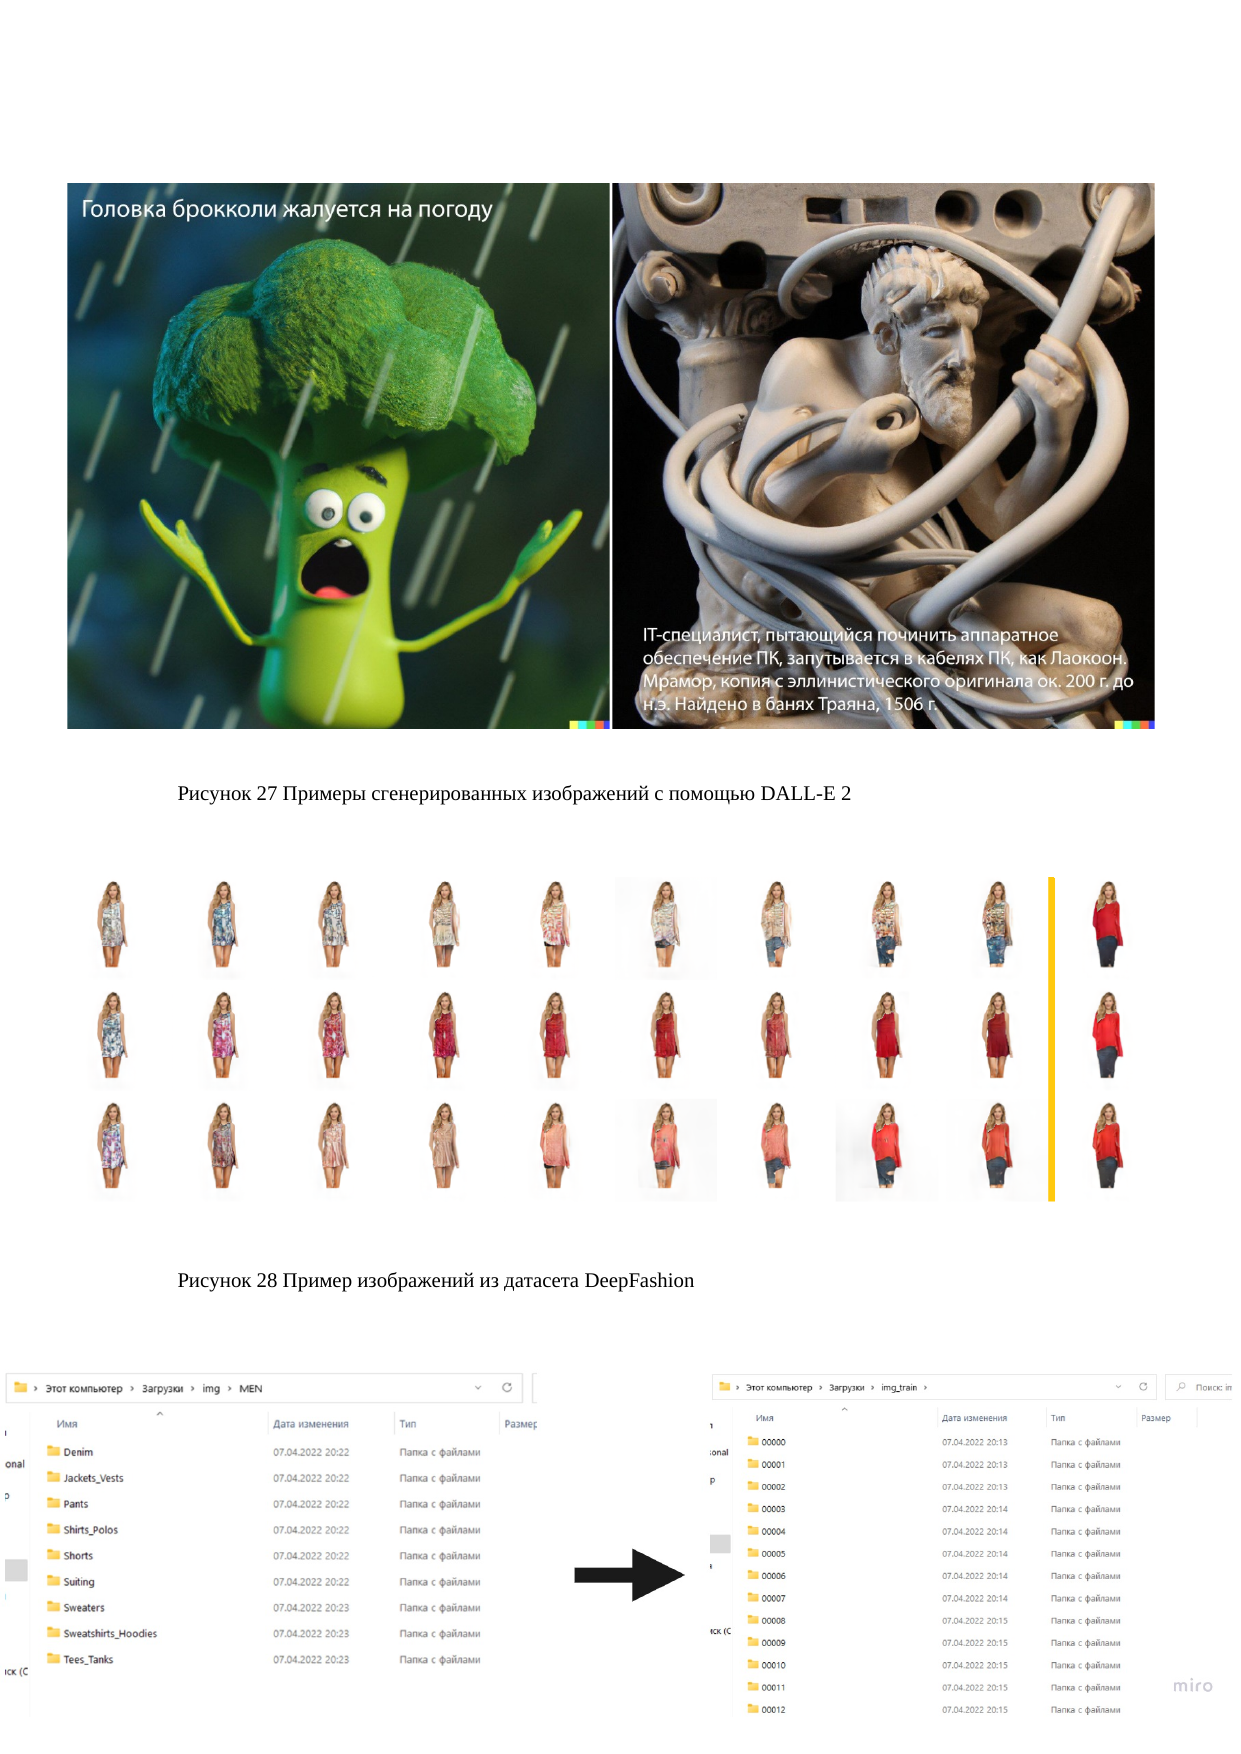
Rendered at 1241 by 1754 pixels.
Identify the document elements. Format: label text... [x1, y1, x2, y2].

picture [610, 183, 1155, 727]
text Рисунок 28 Пример изображений из датасета DeepFashion [177, 1217, 1152, 1292]
picture [65, 183, 609, 727]
picture [75, 872, 1159, 1217]
picture [0, 1369, 1236, 1716]
